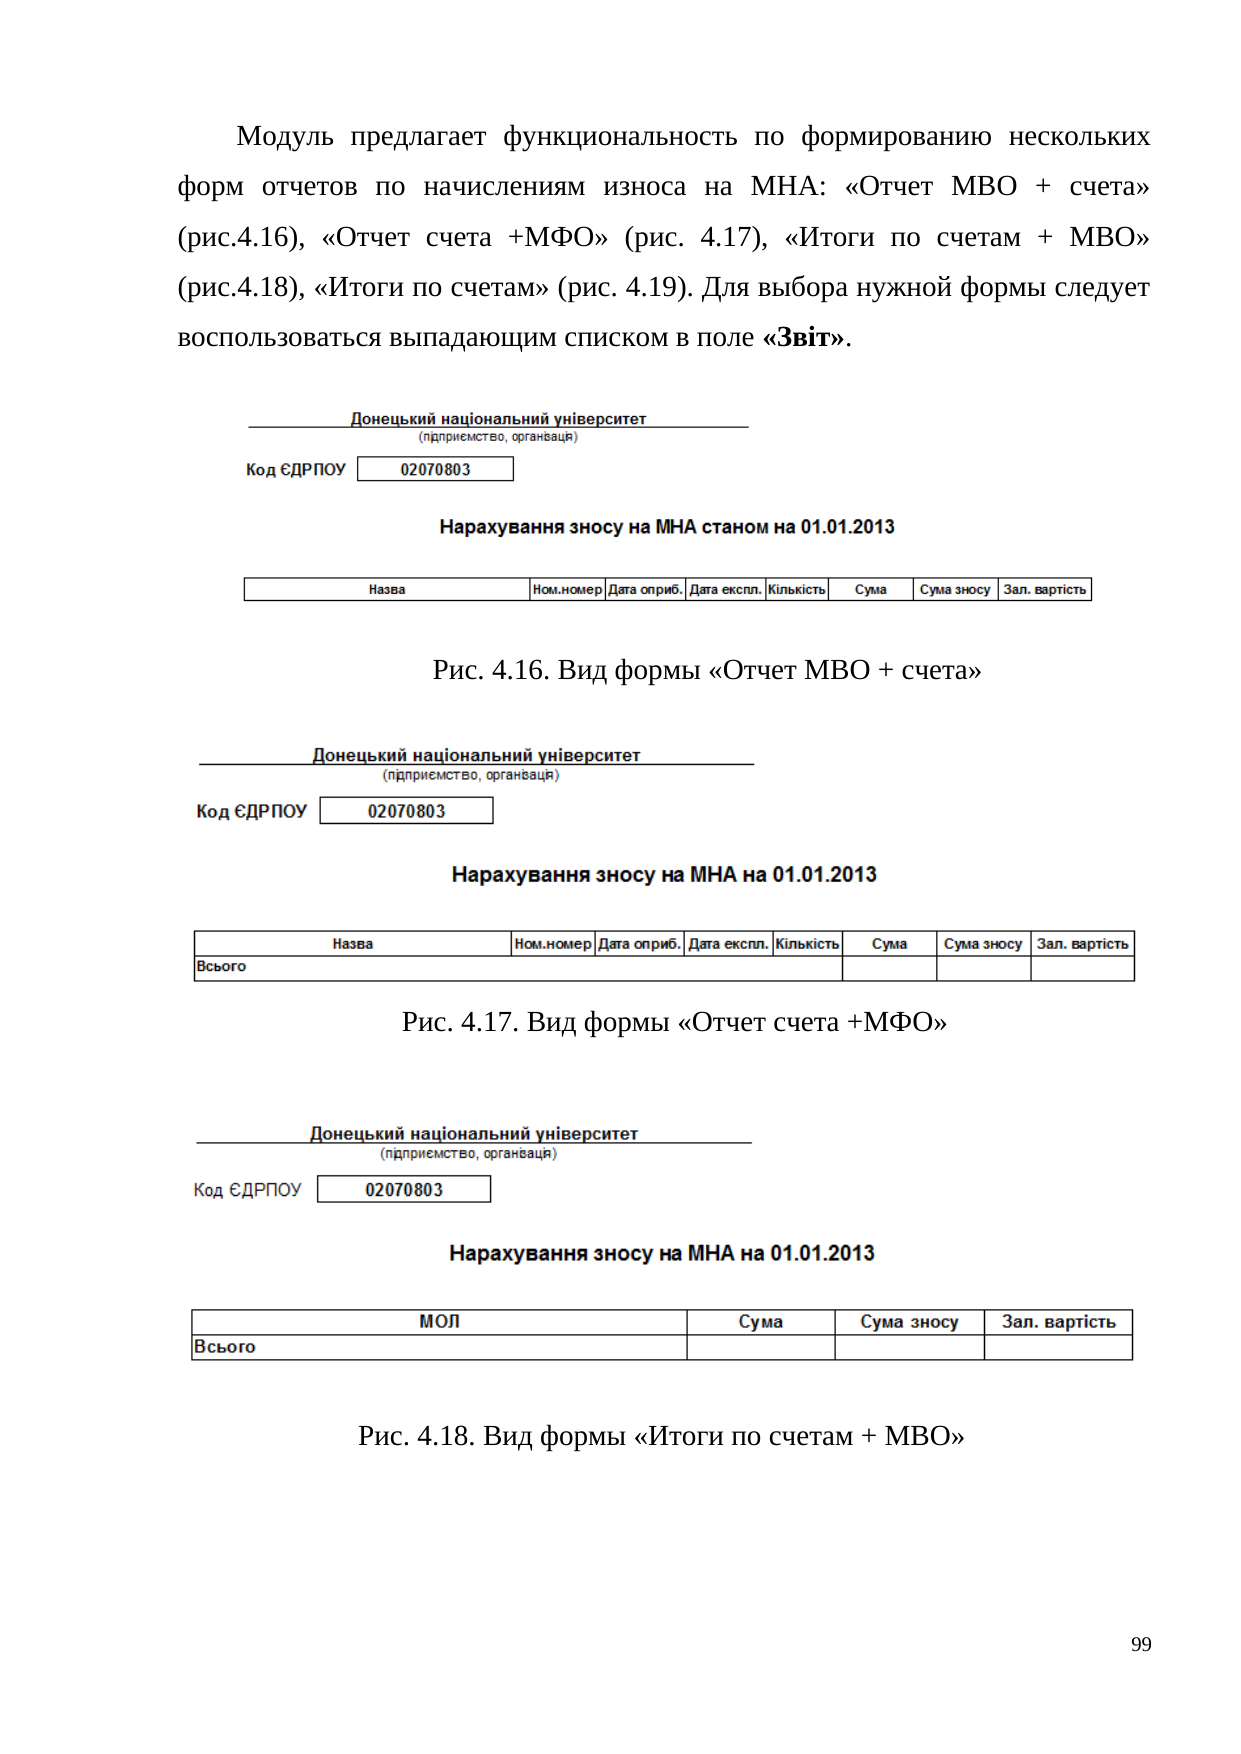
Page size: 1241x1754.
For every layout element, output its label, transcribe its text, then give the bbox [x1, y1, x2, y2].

picture [177, 1112, 1153, 1383]
text Модуль предлагает функциональность по формированию нескольких форм отчетов по начислениям износа на МНА: «Отчет МВО + счета» (рис.4.16), «Отчет счета +МФО» (рис. 4.17), «Итоги по счетам + МВО» (рис.4.18), «Итоги по счетам» (рис. 4.19). Для выбора нужной формы следует воспользоваться выпадающим списком в поле «Звіт». [177, 118, 1152, 353]
picture [225, 394, 1104, 619]
picture [177, 735, 1151, 1008]
